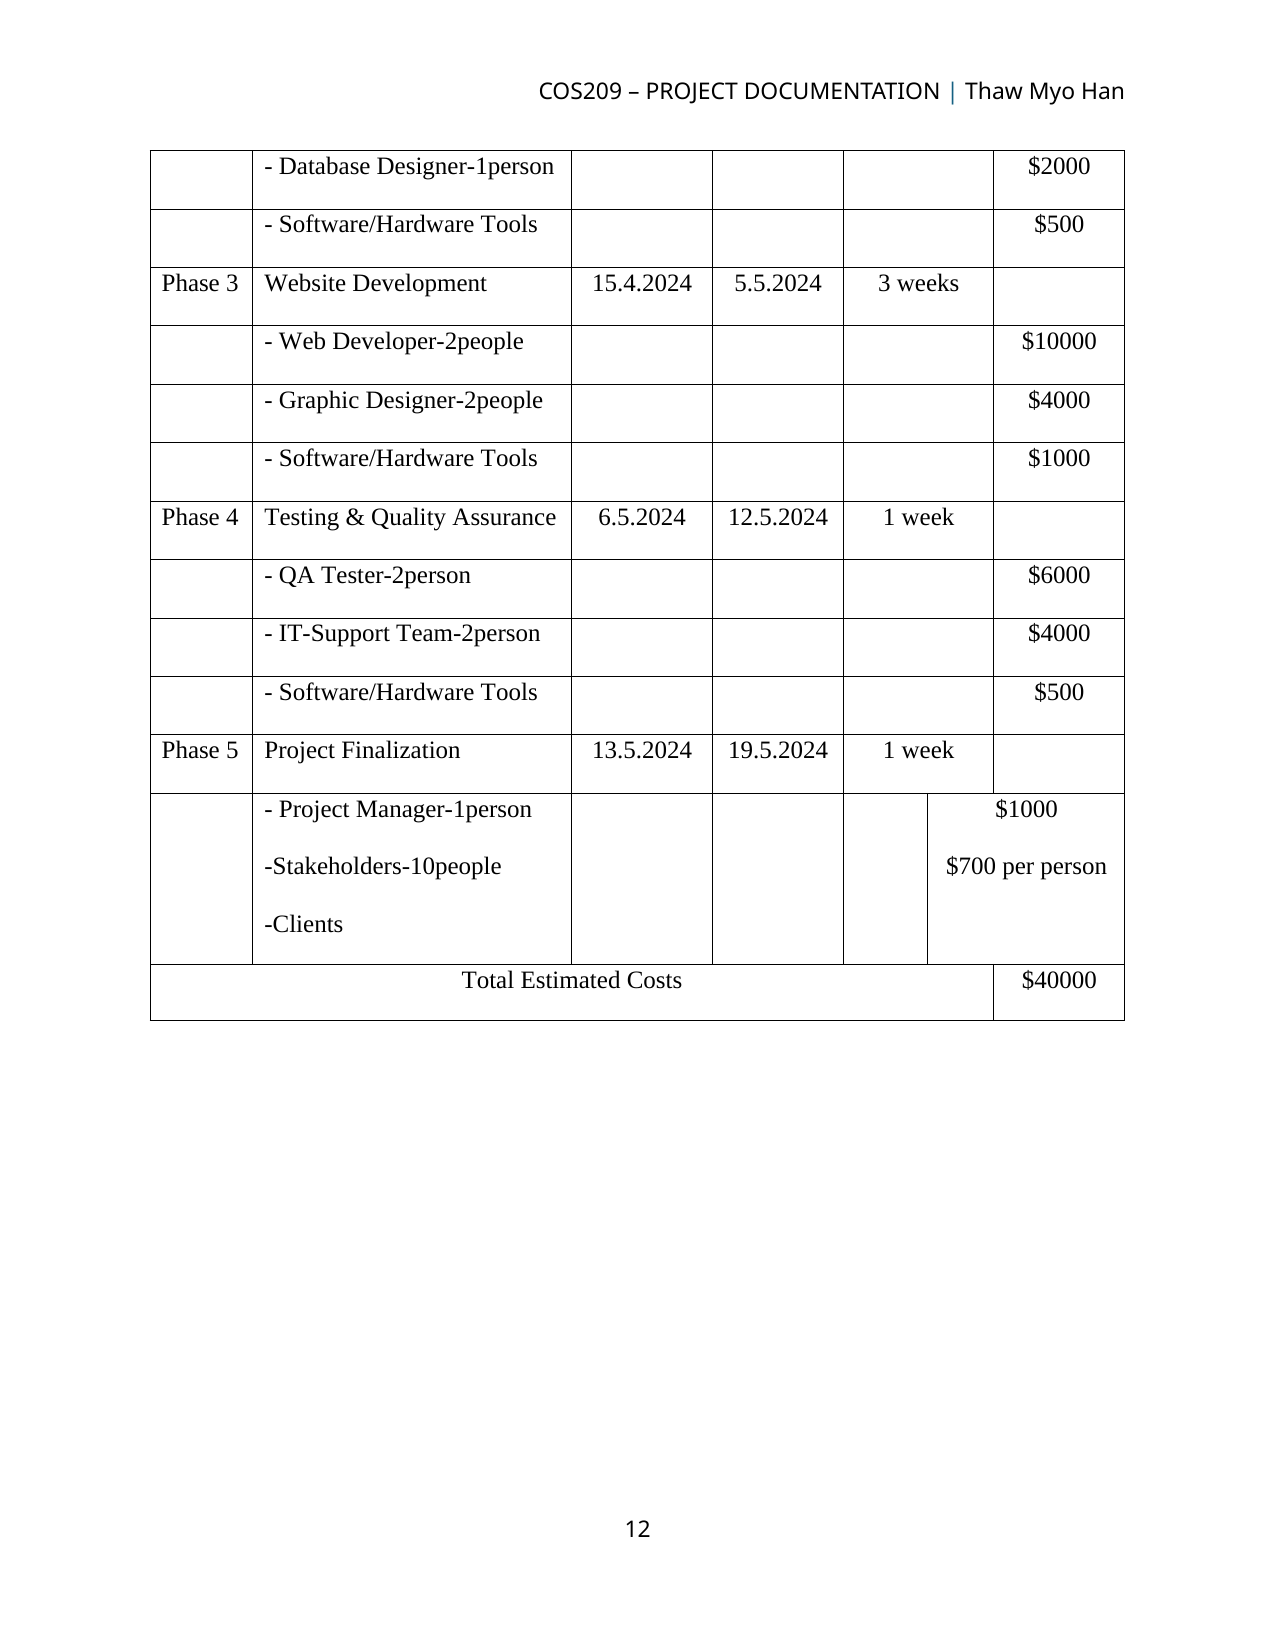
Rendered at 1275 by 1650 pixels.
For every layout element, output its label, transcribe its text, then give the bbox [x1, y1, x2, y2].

table_cell 13.5.2024 [572, 735, 712, 793]
table_cell [844, 560, 993, 617]
table_cell [994, 502, 1124, 559]
table_cell Phase 5 [151, 735, 252, 793]
table_cell - Database Designer-1person [253, 151, 571, 208]
table_cell Website Development [253, 268, 571, 325]
table_cell 12.5.2024 [713, 502, 843, 559]
table_cell [713, 619, 843, 676]
table_cell [713, 326, 843, 384]
table_cell Phase 3 [151, 268, 252, 325]
table_cell [572, 151, 712, 208]
table_cell - Web Developer-2people [253, 326, 571, 384]
table_cell [572, 794, 712, 964]
table_cell [572, 326, 712, 384]
table_cell 5.5.2024 [713, 268, 843, 325]
table_cell [151, 619, 252, 676]
table_cell - Project Manager-1person -Stakeholders-10people -Clients [253, 794, 571, 964]
table_cell $4000 [994, 385, 1124, 442]
table_cell [713, 443, 843, 501]
table_cell [572, 677, 712, 734]
table_cell $1000 [994, 443, 1124, 501]
table_cell 6.5.2024 [572, 502, 712, 559]
table_cell [844, 210, 993, 267]
table_cell [844, 619, 993, 676]
table_cell [572, 560, 712, 617]
table_cell [151, 560, 252, 617]
table_cell $40000 [994, 965, 1124, 1020]
table_cell 3 weeks [844, 268, 993, 325]
table_cell [844, 326, 993, 384]
table_cell [713, 210, 843, 267]
table_cell $10000 [994, 326, 1124, 384]
table_cell [994, 735, 1124, 793]
table_cell $500 [994, 677, 1124, 734]
table_cell 15.4.2024 [572, 268, 712, 325]
table_cell Project Finalization [253, 735, 571, 793]
table_cell - Software/Hardware Tools [253, 210, 571, 267]
table_cell 1 week [844, 735, 993, 793]
table_cell [994, 268, 1124, 325]
table_cell [151, 385, 252, 442]
table_cell [713, 560, 843, 617]
table_cell $4000 [994, 619, 1124, 676]
table_cell 1 week [844, 502, 993, 559]
table_cell [151, 151, 252, 208]
table_cell [151, 443, 252, 501]
table_cell [844, 794, 927, 964]
table_cell 19.5.2024 [713, 735, 843, 793]
table_cell $500 [994, 210, 1124, 267]
table_cell [844, 443, 993, 501]
table_cell Total Estimated Costs [151, 965, 993, 1020]
table_cell [572, 443, 712, 501]
table_cell [151, 326, 252, 384]
table_cell [572, 210, 712, 267]
table_cell [572, 385, 712, 442]
table_cell - QA Tester-2person [253, 560, 571, 617]
table_cell [151, 677, 252, 734]
table_cell $1000 $700 per person [928, 794, 1124, 964]
table_cell [572, 619, 712, 676]
table_cell [844, 385, 993, 442]
table_cell [713, 385, 843, 442]
table_cell [713, 794, 843, 964]
table_cell - IT-Support Team-2person [253, 619, 571, 676]
table_cell [713, 677, 843, 734]
table_cell - Software/Hardware Tools [253, 443, 571, 501]
table_cell $6000 [994, 560, 1124, 617]
table_cell $2000 [994, 151, 1124, 208]
table_cell [713, 151, 843, 208]
table_cell [151, 794, 252, 964]
table_cell Testing & Quality Assurance [253, 502, 571, 559]
table_cell Phase 4 [151, 502, 252, 559]
table_cell [151, 210, 252, 267]
table_cell [844, 151, 993, 208]
table_cell - Software/Hardware Tools [253, 677, 571, 734]
table_cell - Graphic Designer-2people [253, 385, 571, 442]
table_cell [844, 677, 993, 734]
